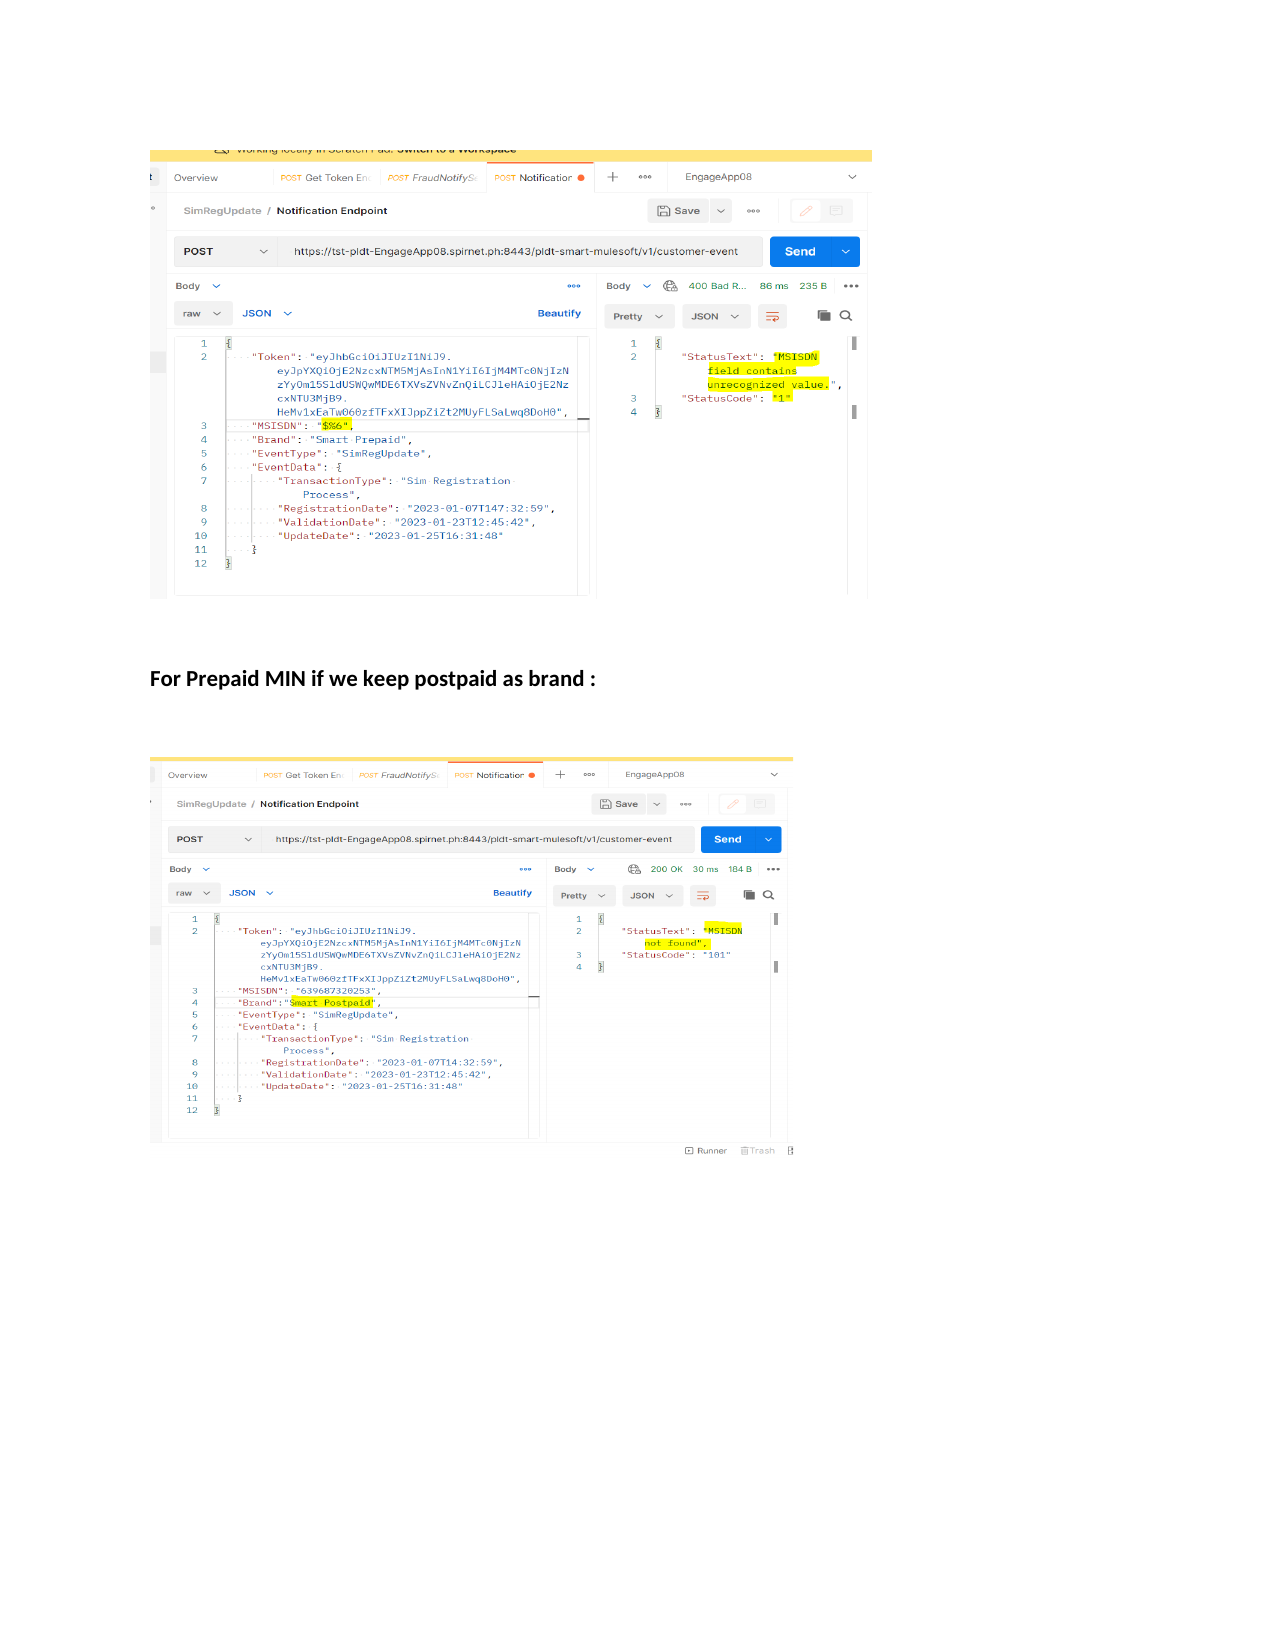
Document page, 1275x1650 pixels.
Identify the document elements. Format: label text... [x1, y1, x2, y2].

text For Prepaid MIN if we keep postpaid as brand : [150, 664, 1125, 692]
picture [150, 757, 794, 1158]
picture [150, 150, 872, 599]
